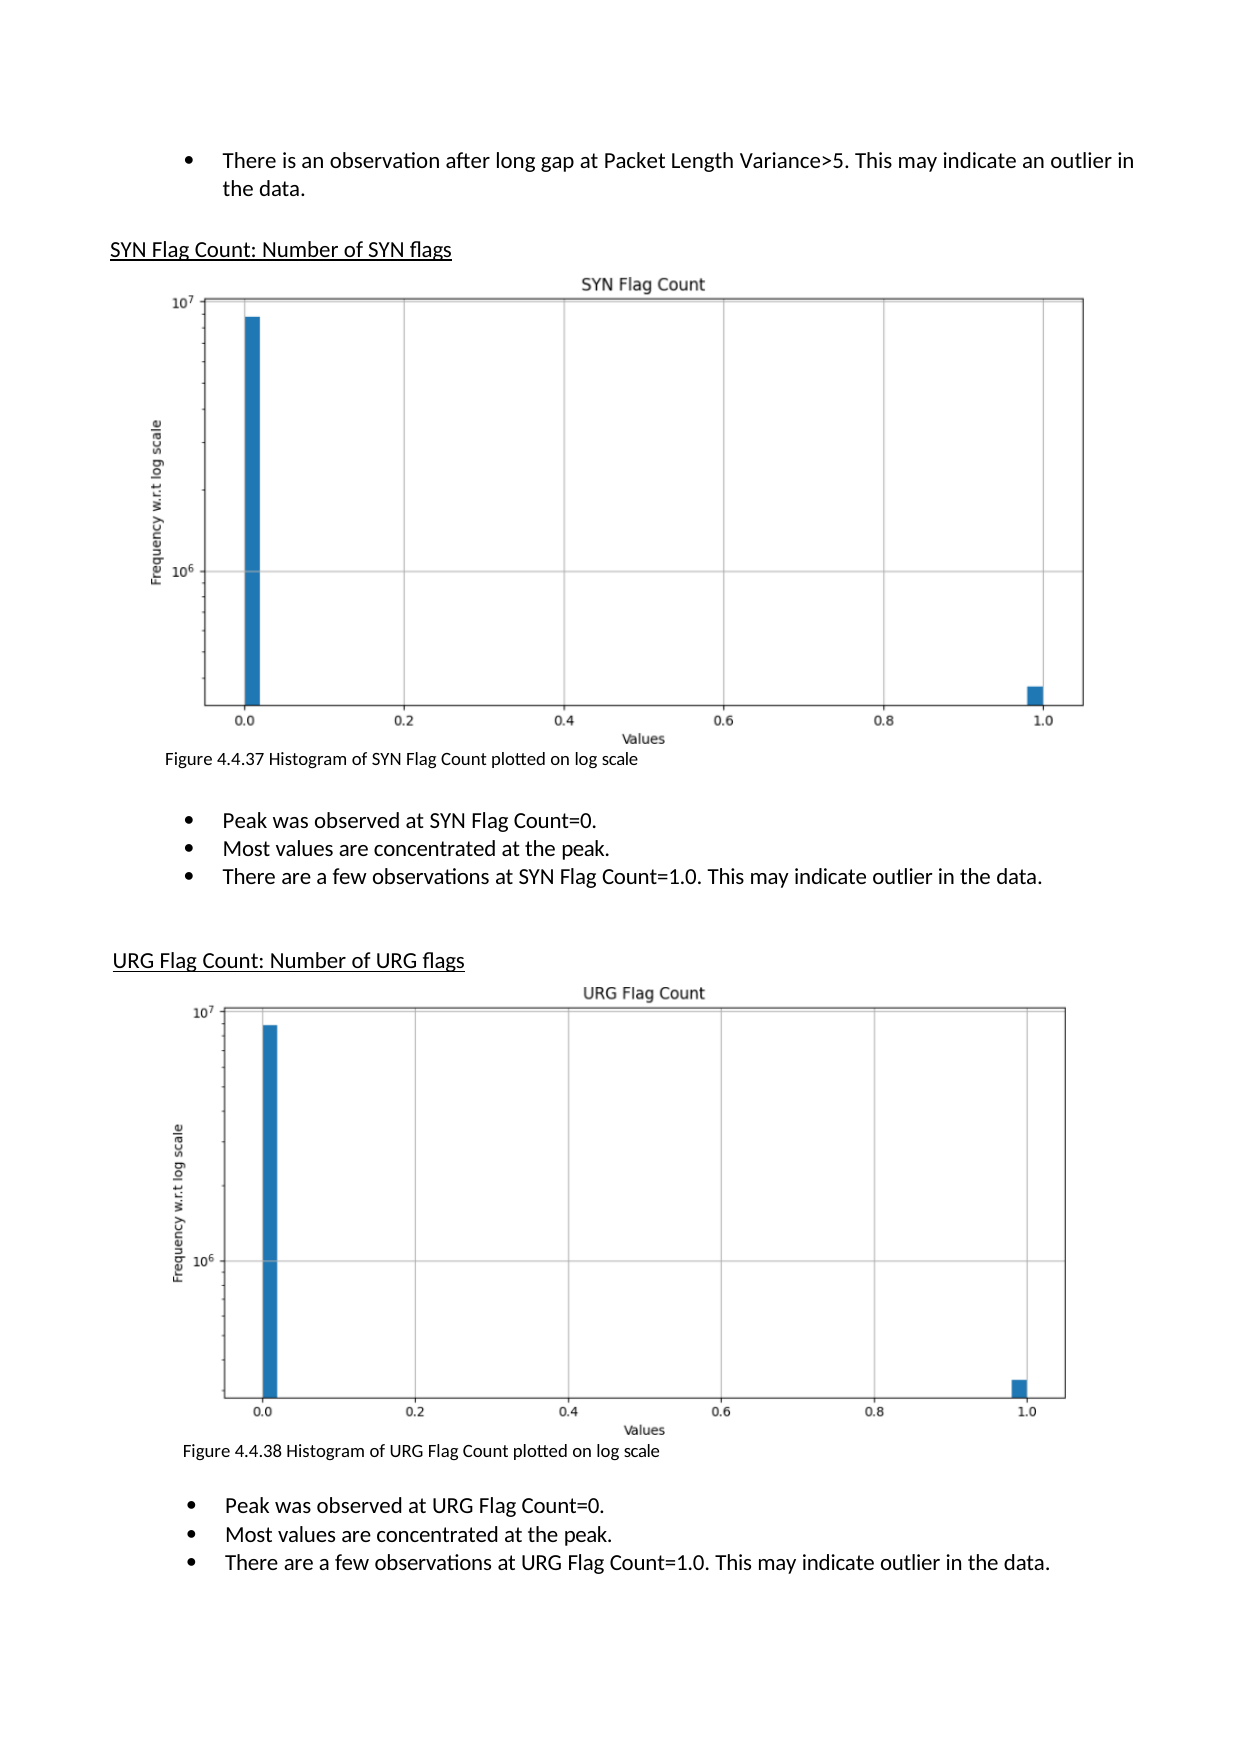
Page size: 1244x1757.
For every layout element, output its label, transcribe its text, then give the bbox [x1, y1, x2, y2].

list Most values are concentrated at the peak. [187, 1520, 1170, 1548]
list There are a few observations at URG Flag Count=1.0. This may indicate outlier in the data. [187, 1548, 1170, 1576]
text SYN Flag Count: Number of SYN flags [110, 235, 1170, 263]
picture [172, 987, 1067, 1435]
picture [150, 276, 1085, 744]
list There is an observation after long gap at Packet Length Variance>5. This may indicate an outlier in the data. [185, 146, 1152, 202]
list Peak was observed at SYN Flag Count=0. [185, 806, 1170, 834]
list Peak was observed at URG Flag Count=0. [187, 1492, 1170, 1519]
list Most values are concentrated at the peak. [185, 834, 1170, 862]
list There are a few observations at SYN Flag Count=1.0. This may indicate outlier in the data. [185, 862, 1170, 890]
text URG Flag Count: Number of URG flags [112, 946, 1170, 974]
